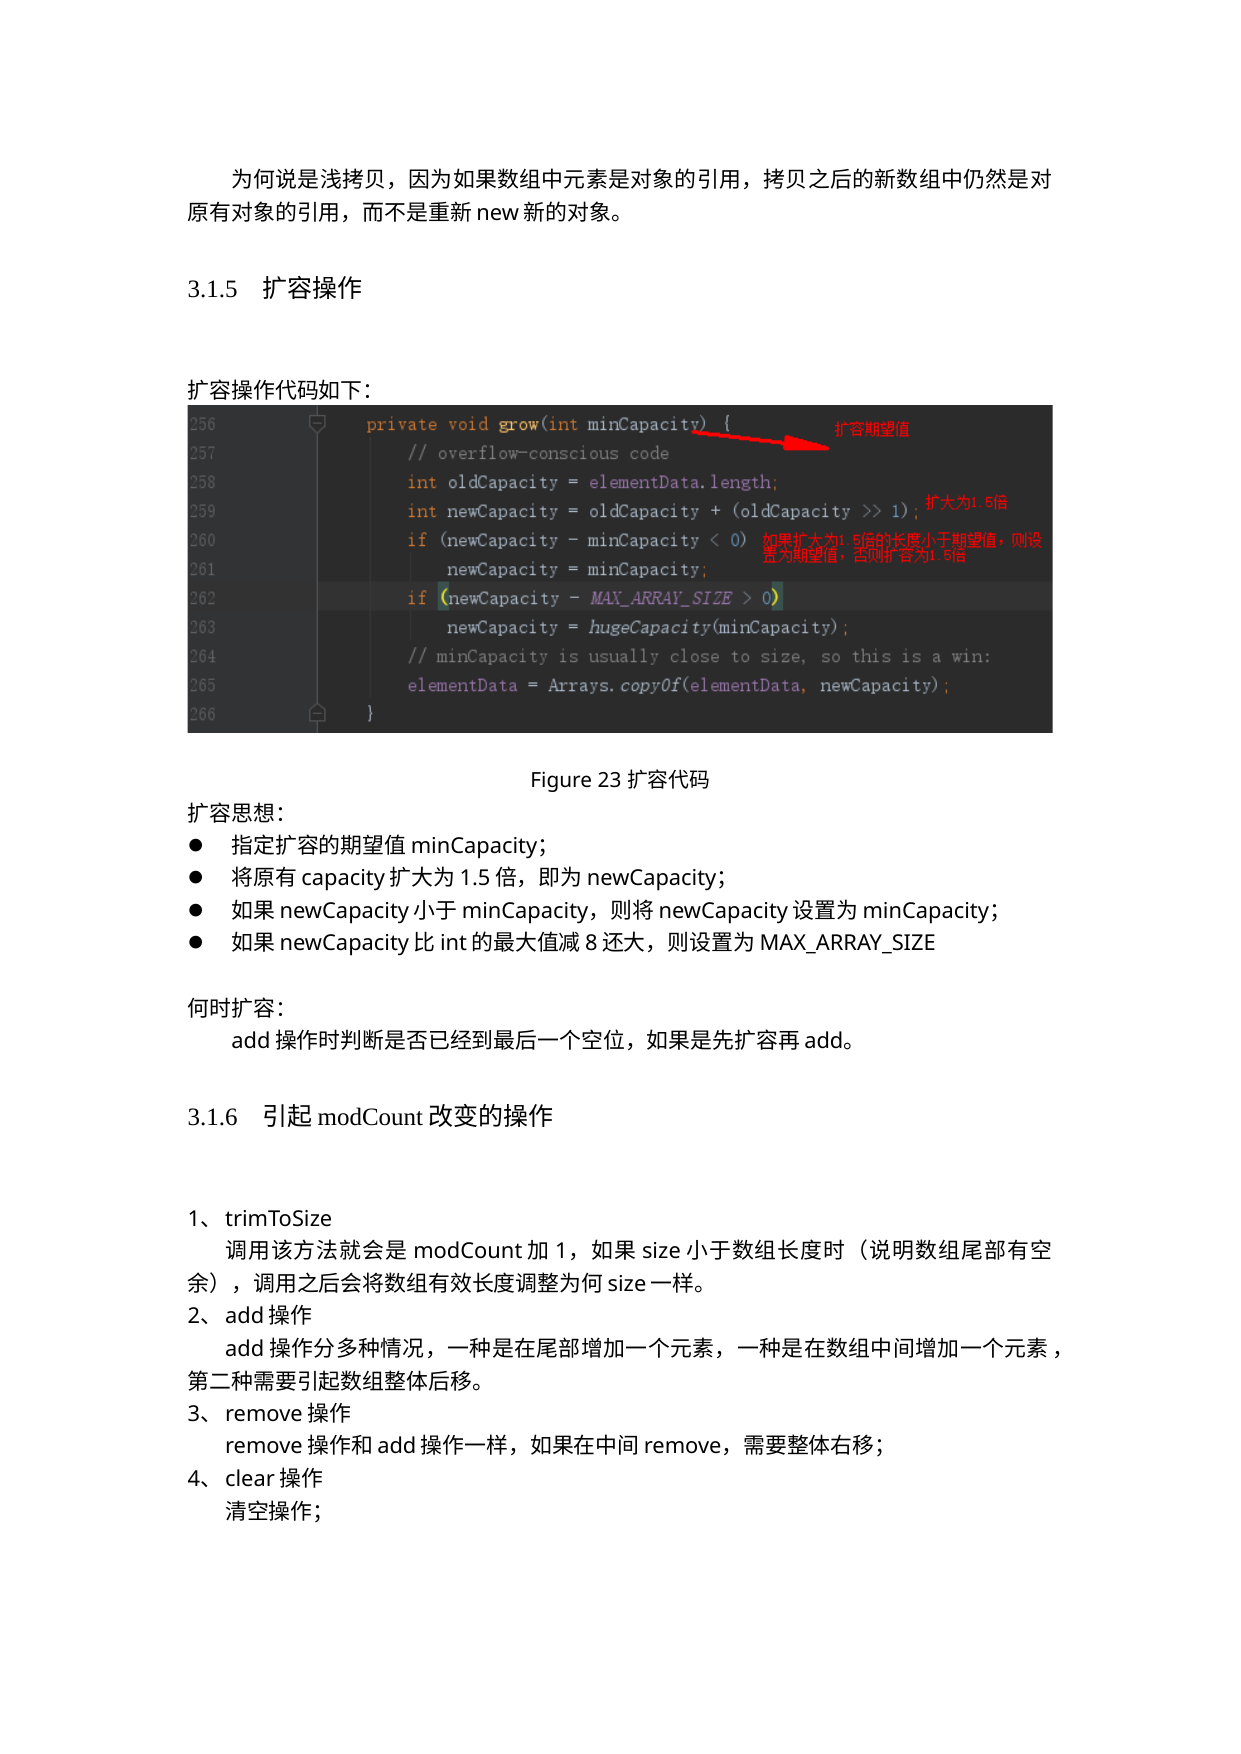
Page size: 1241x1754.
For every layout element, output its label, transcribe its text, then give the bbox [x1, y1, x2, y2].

text 为何说是浅拷贝，因为如果数组中元素是对象的引用，拷贝之后的新数组中仍然是对原有对象的引用，而不是重新new新的对象。 [187, 162, 1053, 227]
list remove操作和add操作一样，如果在中间remove，需要整体右移； [225, 1428, 1053, 1461]
list remove操作 [187, 1396, 1053, 1428]
text add操作时判断是否已经到最后一个空位，如果是先扩容再add。 [187, 1023, 1053, 1055]
text 扩容操作代码如下： [187, 373, 1053, 405]
list trimToSize [187, 1201, 1053, 1233]
picture [187, 405, 1053, 733]
subtitle 引起modCount改变的操作 [187, 1082, 1053, 1147]
list 如果newCapacity比int的最大值减8还大，则设置为MAX_ARRAY_SIZE [187, 925, 1053, 958]
text 何时扩容： [187, 990, 1053, 1023]
list 清空操作； [225, 1493, 1053, 1526]
text 调用该方法就会是modCount加1，如果size小于数组长度时（说明数组尾部有空余），调用之后会将数组有效长度调整为何size一样。 [187, 1233, 1053, 1298]
subtitle 扩容操作 [187, 254, 1053, 319]
list clear操作 [187, 1461, 1053, 1493]
list add操作分多种情况，一种是在尾部增加一个元素，一种是在数组中间增加一个元素，第二种需要引起数组整体后移。 [187, 1331, 1053, 1396]
list 将原有capacity扩大为1.5倍，即为newCapacity； [187, 860, 1053, 893]
text 扩容思想： [187, 795, 1053, 828]
list 如果newCapacity小于minCapacity，则将newCapacity设置为minCapacity； [187, 893, 1053, 925]
list 指定扩容的期望值minCapacity； [187, 828, 1053, 860]
list add操作 [187, 1298, 1053, 1331]
